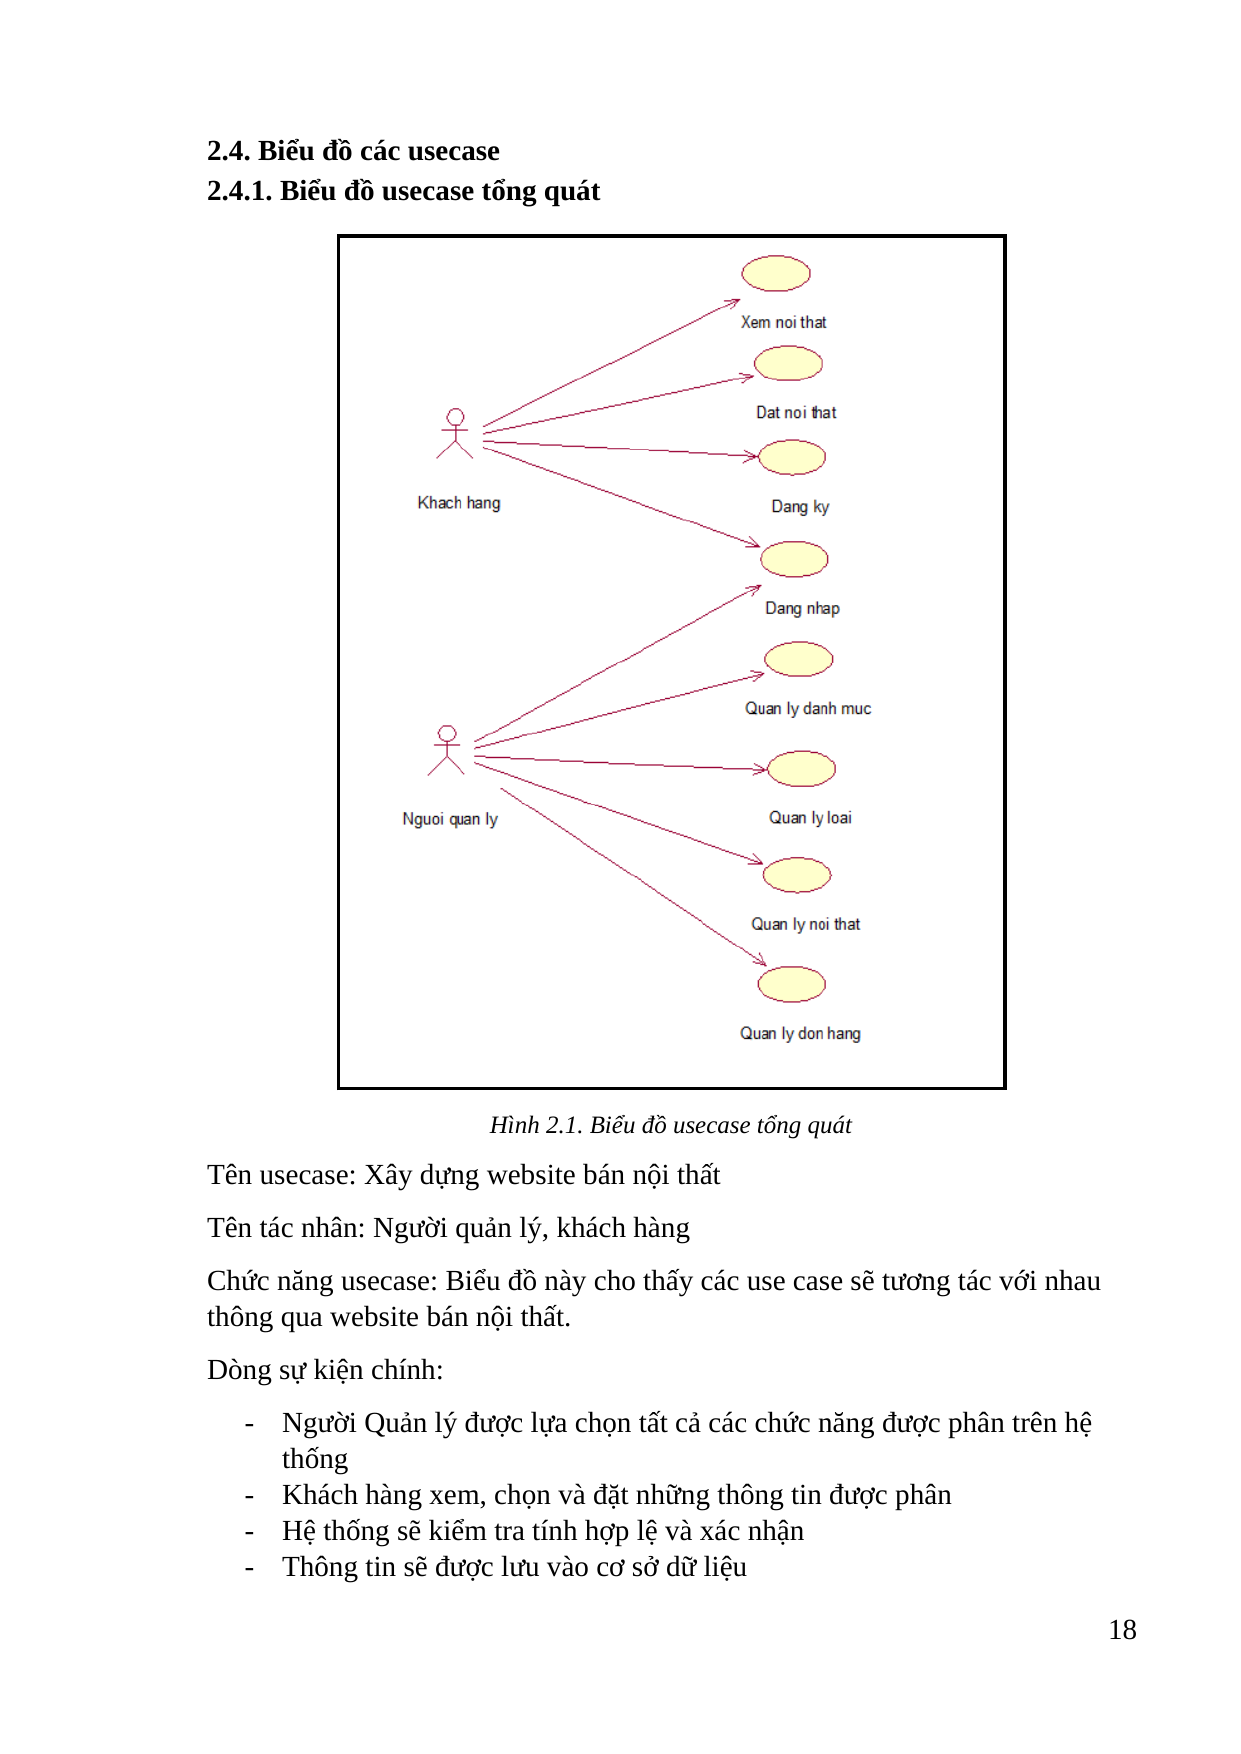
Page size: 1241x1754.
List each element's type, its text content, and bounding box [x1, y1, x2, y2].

list Khách hàng xem, chọn và đặt những thông tin được phân [244, 1477, 1137, 1511]
list Thông tin sẽ được lưu vào cơ sở dữ liệu [244, 1549, 1137, 1583]
text Dòng sự kiện chính: [207, 1352, 1137, 1386]
text Tên tác nhân: Người quản lý, khách hàng [207, 1210, 1137, 1244]
list Người Quản lý được lựa chọn tất cả các chức năng được phân trên hệ thống [244, 1405, 1137, 1474]
text Tên usecase: Xây dựng website bán nội thất [207, 1157, 1137, 1191]
text Hình 2.1. Biểu đồ usecase tổng quát [207, 1110, 1137, 1138]
subtitle 2.4. Biểu đồ các usecase [207, 133, 1137, 166]
subtitle 2.4.1. Biểu đồ usecase tổng quát [207, 173, 1137, 207]
list Hệ thống sẽ kiểm tra tính hợp lệ và xác nhận [244, 1513, 1137, 1547]
picture [340, 238, 1003, 1087]
text Chức năng usecase: Biểu đồ này cho thấy các use case sẽ tương tác với nhau thông qua website bán nội thất. [207, 1263, 1137, 1333]
